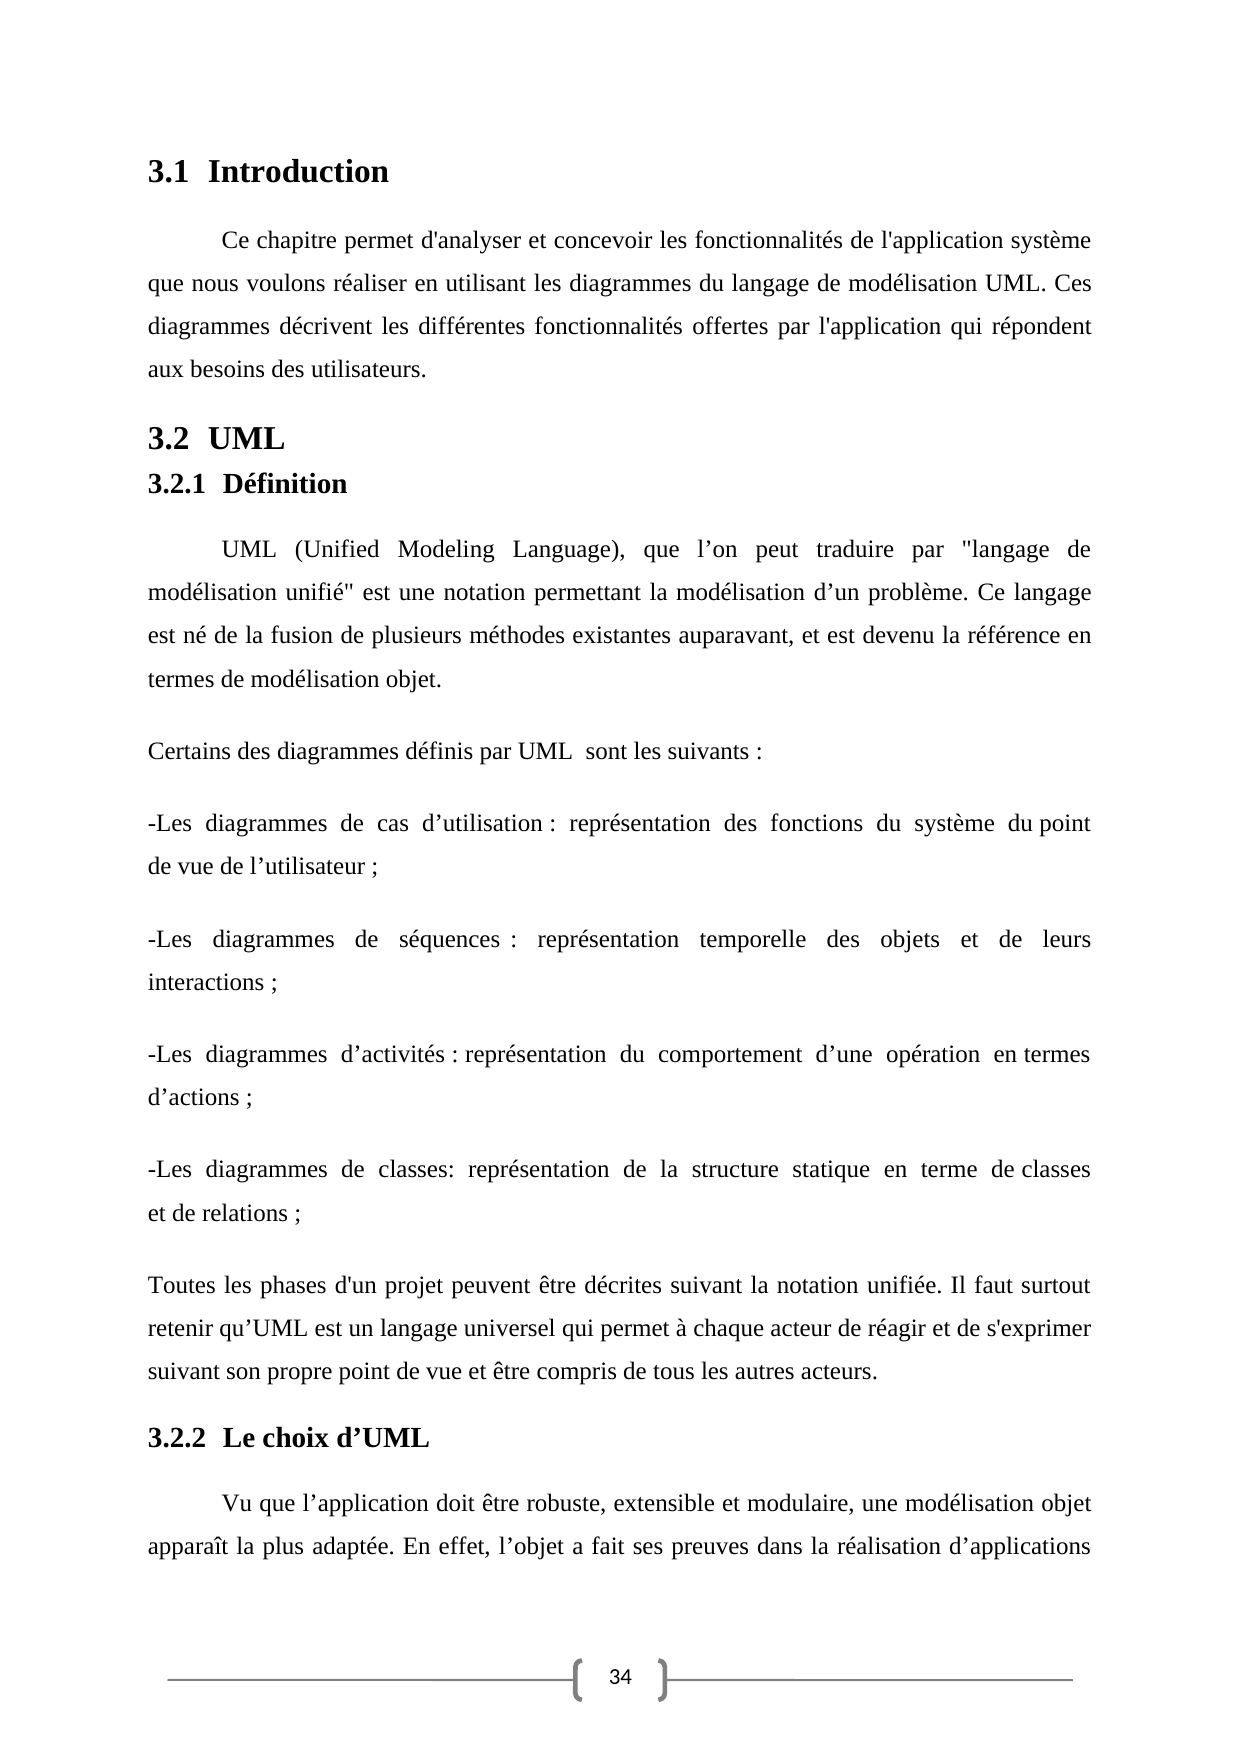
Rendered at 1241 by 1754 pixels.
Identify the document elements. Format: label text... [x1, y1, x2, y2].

text Ce chapitre permet d'analyser et concevoir les fonctionnalités de l'application système que nous voulons réaliser en utilisant les diagrammes du langage de modélisation UML. Ces diagrammes décrivent les différentes fonctionnalités offertes par l'application qui répondent aux besoins des utilisateurs. [148, 225, 1093, 383]
text -Les diagrammes de classes: représentation de la structure statique en terme de classes et de relations ; [148, 1154, 1093, 1226]
subtitle UML [148, 418, 1093, 457]
text -Les diagrammes d’activités : représentation du comportement d’une opération en termes d’actions ; [148, 1039, 1093, 1111]
text -Les diagrammes de cas d’utilisation : représentation des fonctions du système du point de vue de l’utilisateur ; [148, 808, 1093, 880]
text UML (Unified Modeling Language), que l’on peut traduire par "langage de modélisation unifié" est une notation permettant la modélisation d’un problème. Ce langage est né de la fusion de plusieurs méthodes existantes auparavant, et est devenu la référence en termes de modélisation objet. [148, 534, 1093, 692]
text Certains des diagrammes définis par UML sont les suivants : [148, 736, 1093, 765]
subtitle Le choix d’UML [148, 1420, 1093, 1454]
text -Les diagrammes de séquences : représentation temporelle des objets et de leurs interactions ; [148, 924, 1093, 996]
text Toutes les phases d'un projet peuvent être décrites suivant la notation unifiée. Il faut surtout retenir qu’UML est un langage universel qui permet à chaque acteur de réagir et de s'exprimer suivant son propre point de vue et être compris de tous les autres acteurs. [148, 1270, 1093, 1385]
subtitle Introduction [148, 152, 1093, 190]
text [148, 1488, 1093, 1560]
subtitle Définition [148, 467, 1093, 500]
